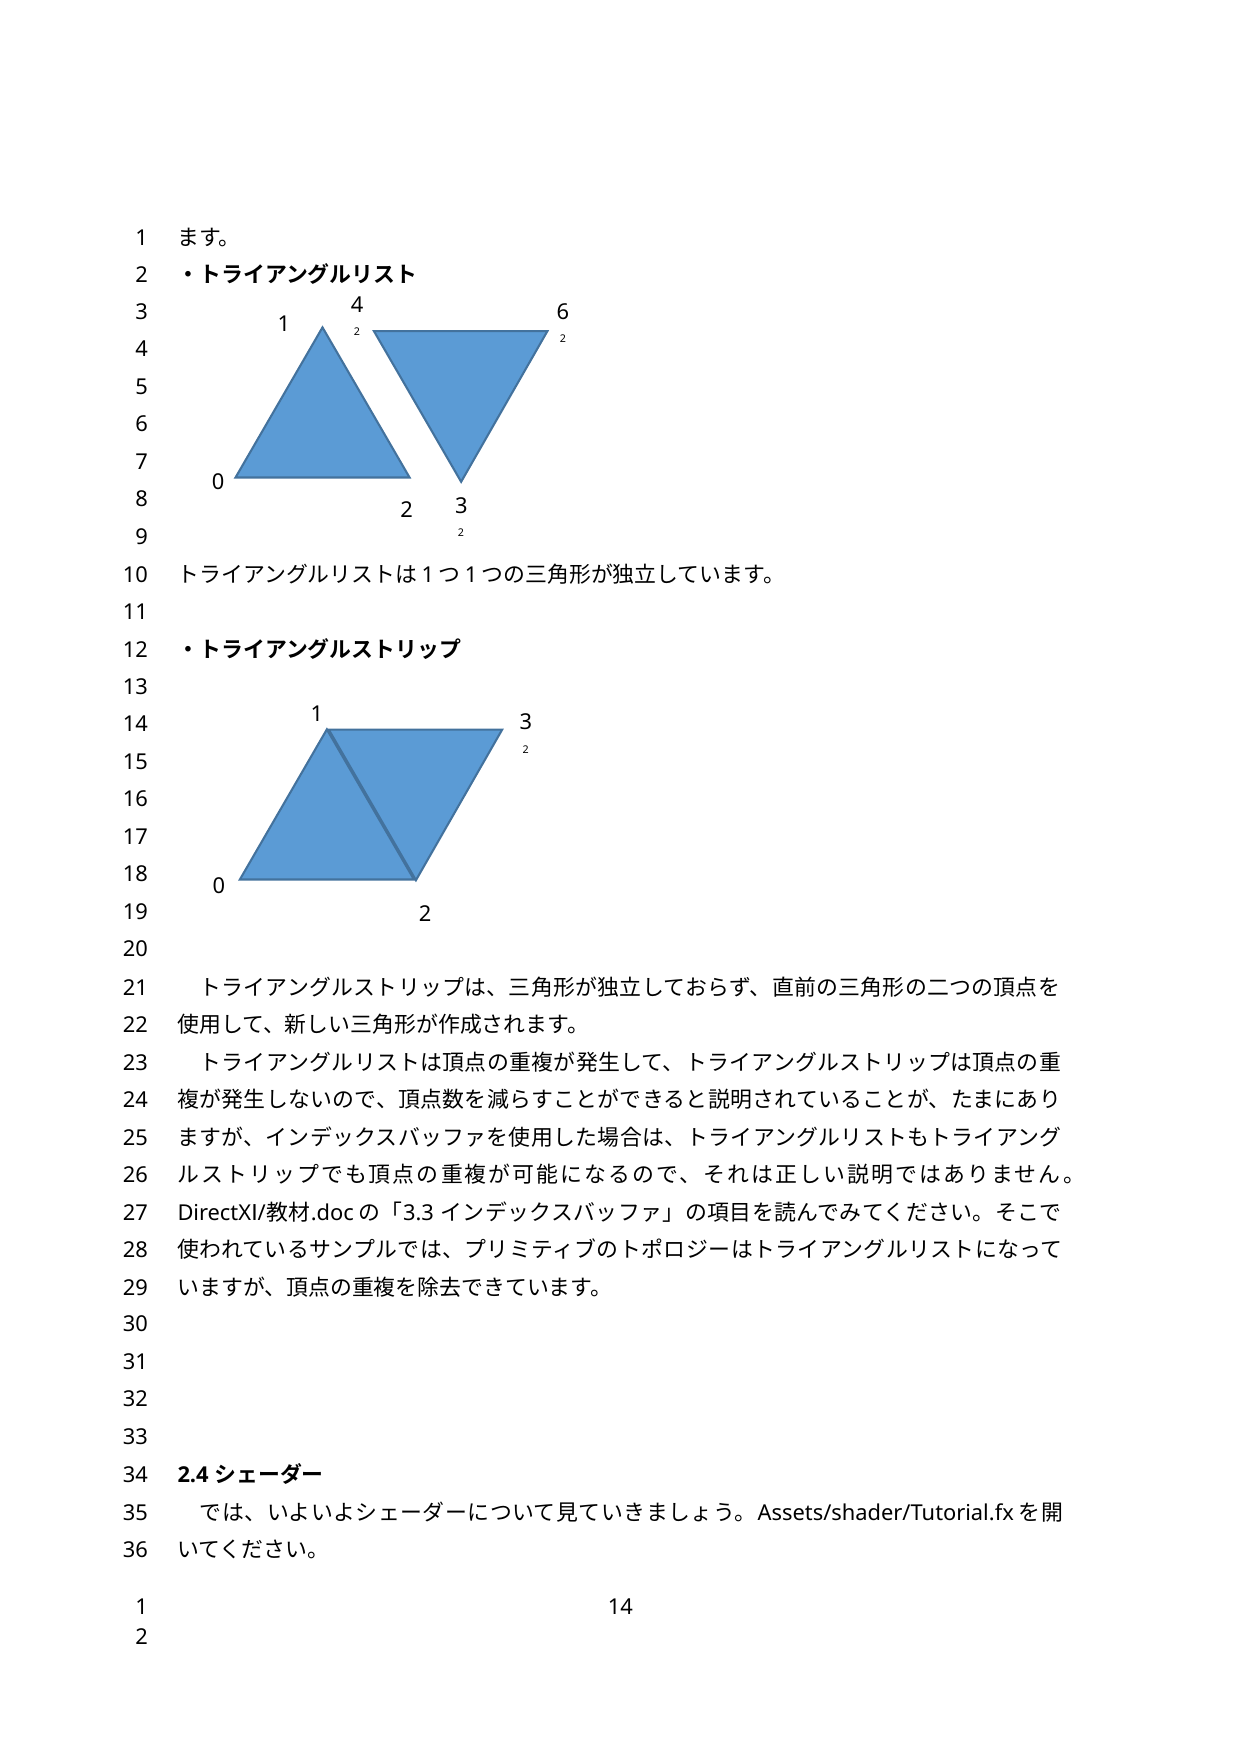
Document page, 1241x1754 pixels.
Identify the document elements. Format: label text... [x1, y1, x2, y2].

text ・トライアングルストリップ [177, 629, 1063, 667]
text では、いよいよシェーダーについて見ていきましょう。Assets/shader/Tutorial.fxを開いてください。 [177, 1492, 1063, 1567]
text トライアングルリストは1つ1つの三角形が独立しています。 [177, 554, 1063, 592]
text トライアングルリストは頂点の重複が発生して、トライアングルストリップは頂点の重複が発生しないので、頂点数を減らすことができると説明されていることが、たまにありますが、インデックスバッファを使用した場合は、トライアングルリストもトライアングルストリップでも頂点の重複が可能になるので、それは正しい説明ではありません。DirectXⅠ/教材.docの「3.3 インデックスバッファ」の項目を読んでみてください。そこで使われているサンプルでは、プリミティブのトポロジーはトライアングルリストになっていますが、頂点の重複を除去できています。 [177, 1042, 1063, 1304]
text ・トライアングルリスト [177, 254, 1063, 292]
subtitle 2.4 シェーダー [177, 1454, 1063, 1492]
text トライアングルストリップは、三角形が独立しておらず、直前の三角形の二つの頂点を使用して、新しい三角形が作成されます。 [177, 967, 1063, 1042]
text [177, 217, 1063, 254]
